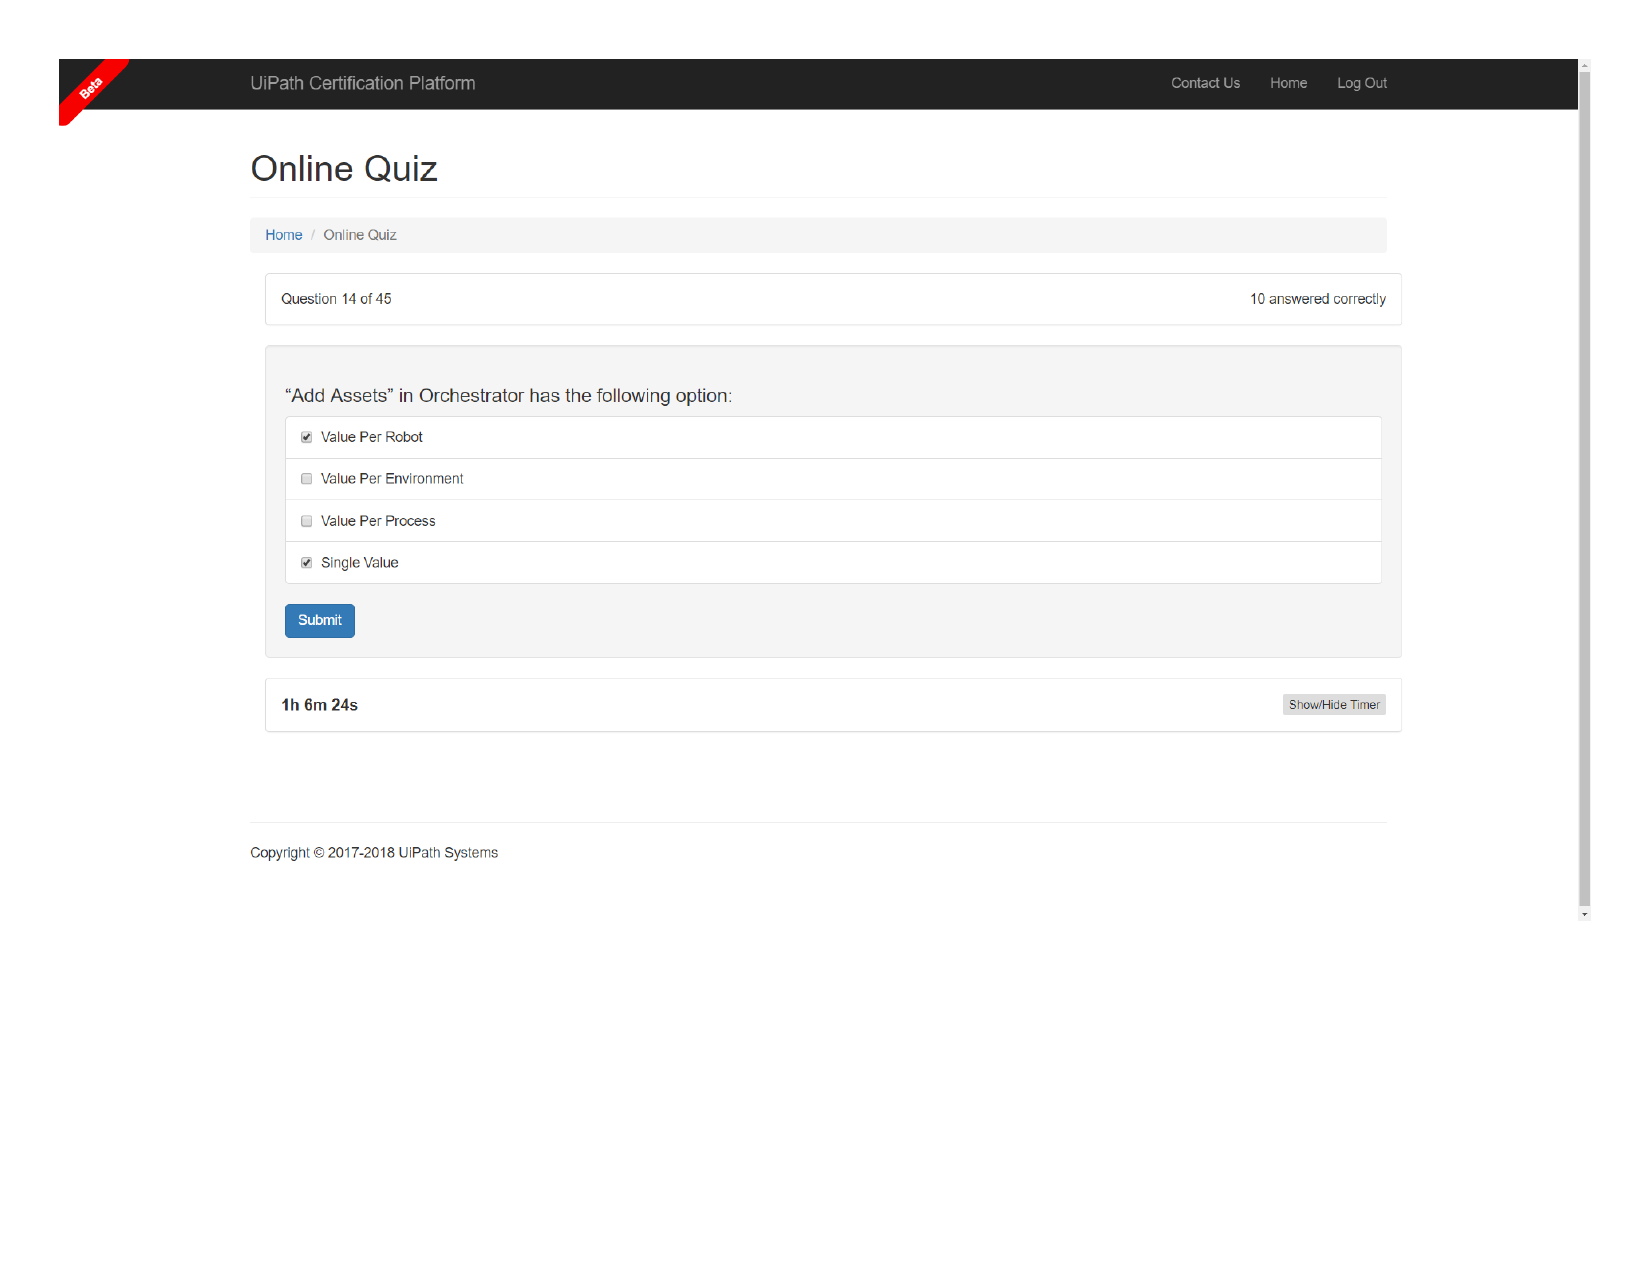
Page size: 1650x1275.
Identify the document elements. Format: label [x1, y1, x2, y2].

picture [59, 59, 1591, 921]
